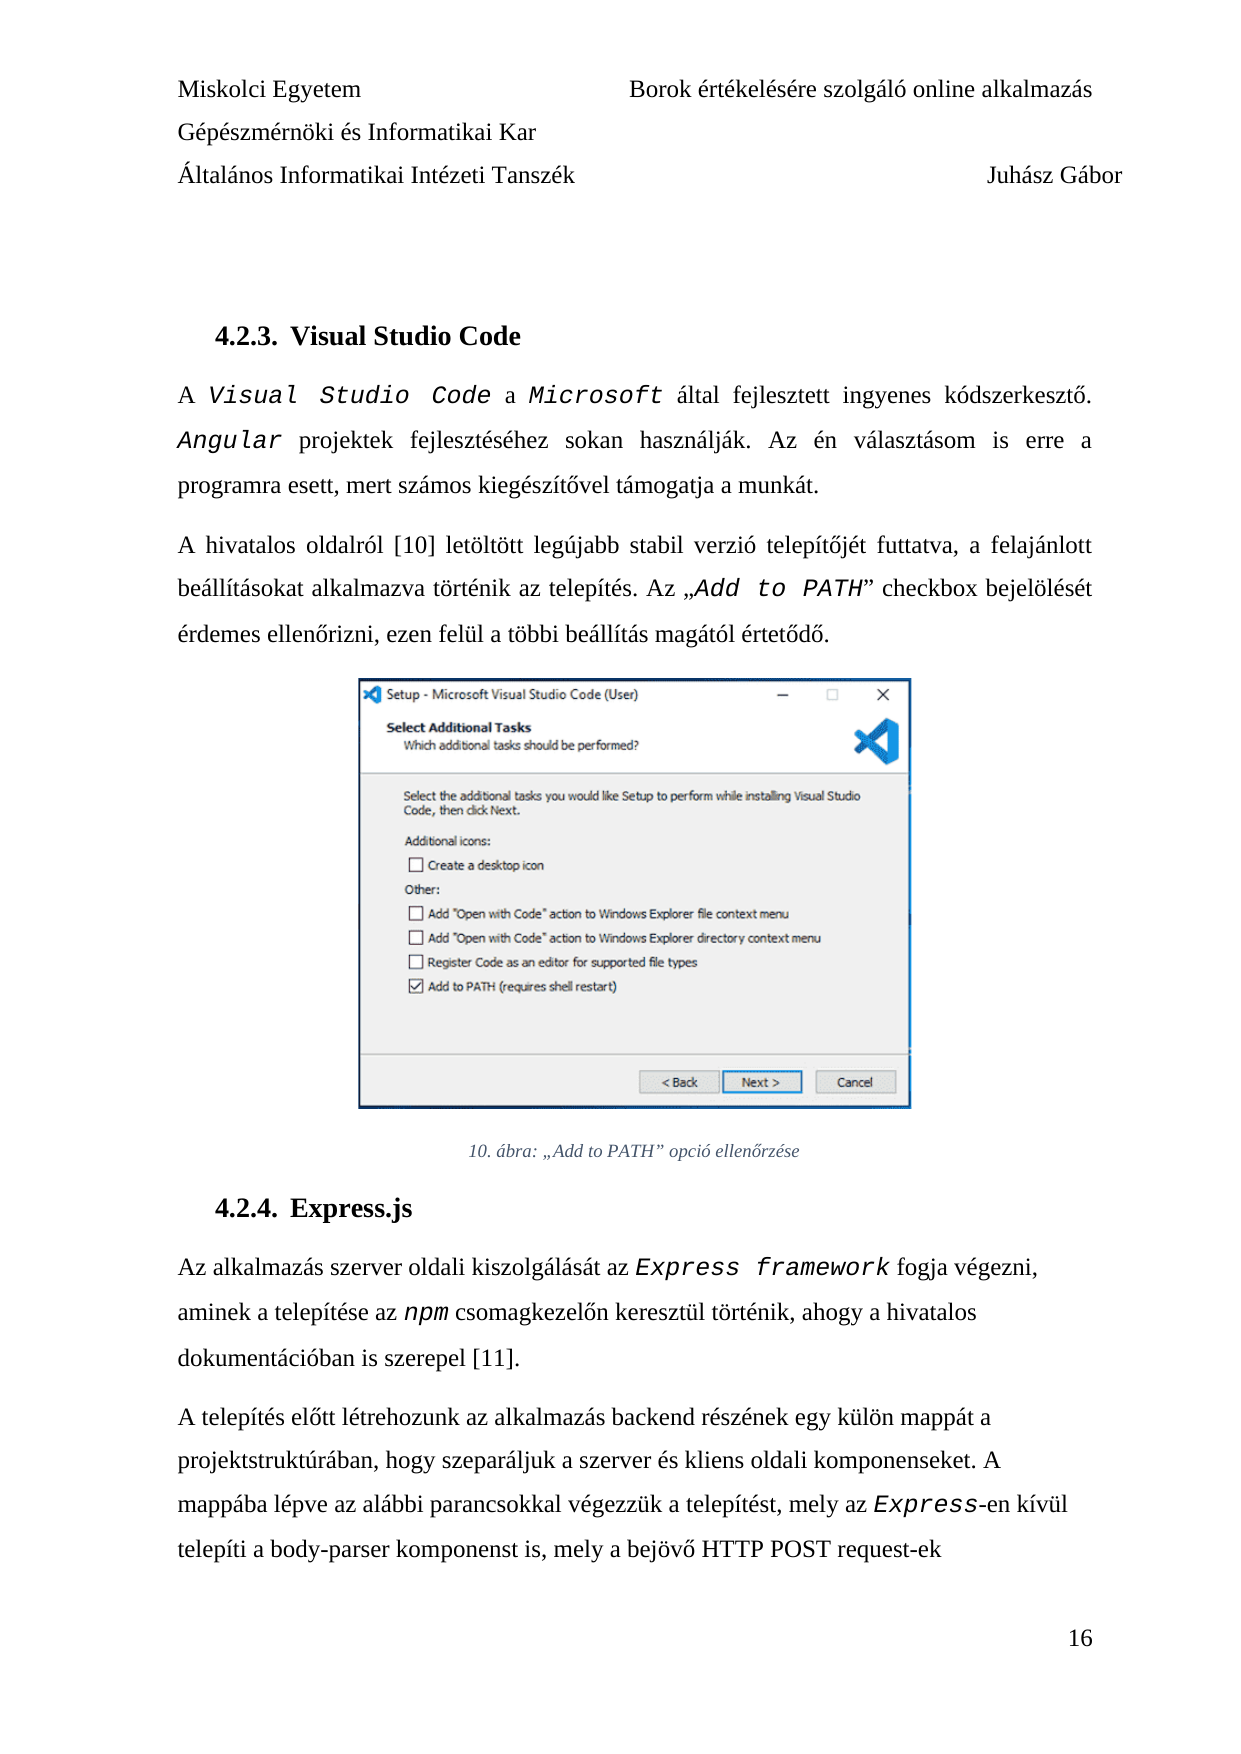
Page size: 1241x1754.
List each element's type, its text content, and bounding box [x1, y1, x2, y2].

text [177, 1402, 1092, 1563]
text A hivatalos oldalról [10] letöltött legújabb stabil verzió telepítőjét futtatva, a felajánlott beállításokat alkalmazva történik az telepítés. Az „Add to PATH” checkbox bejelölését érdemes ellenőrizni, ezen felül a többi beállítás magától értetődő. [177, 530, 1092, 647]
text A Visual Studio Code a Microsoft által fejlesztett ingyenes kódszerkesztő. Angular projektek fejlesztéséhez sokan használják. Az én választásom is erre a programra esett, mert számos kiegészítővel támogatja a munkát. [177, 380, 1092, 499]
text Az alkalmazás szerver oldali kiszolgálását az Express framework fogja végezni, aminek a telepítése az npm csomagkezelőn keresztül történik, ahogy a hivatalos dokumentációban is szerepel [11]. [177, 1252, 1092, 1371]
subtitle Express.js [215, 1191, 1092, 1223]
picture [358, 678, 912, 1109]
subtitle Visual Studio Code [215, 319, 1092, 351]
